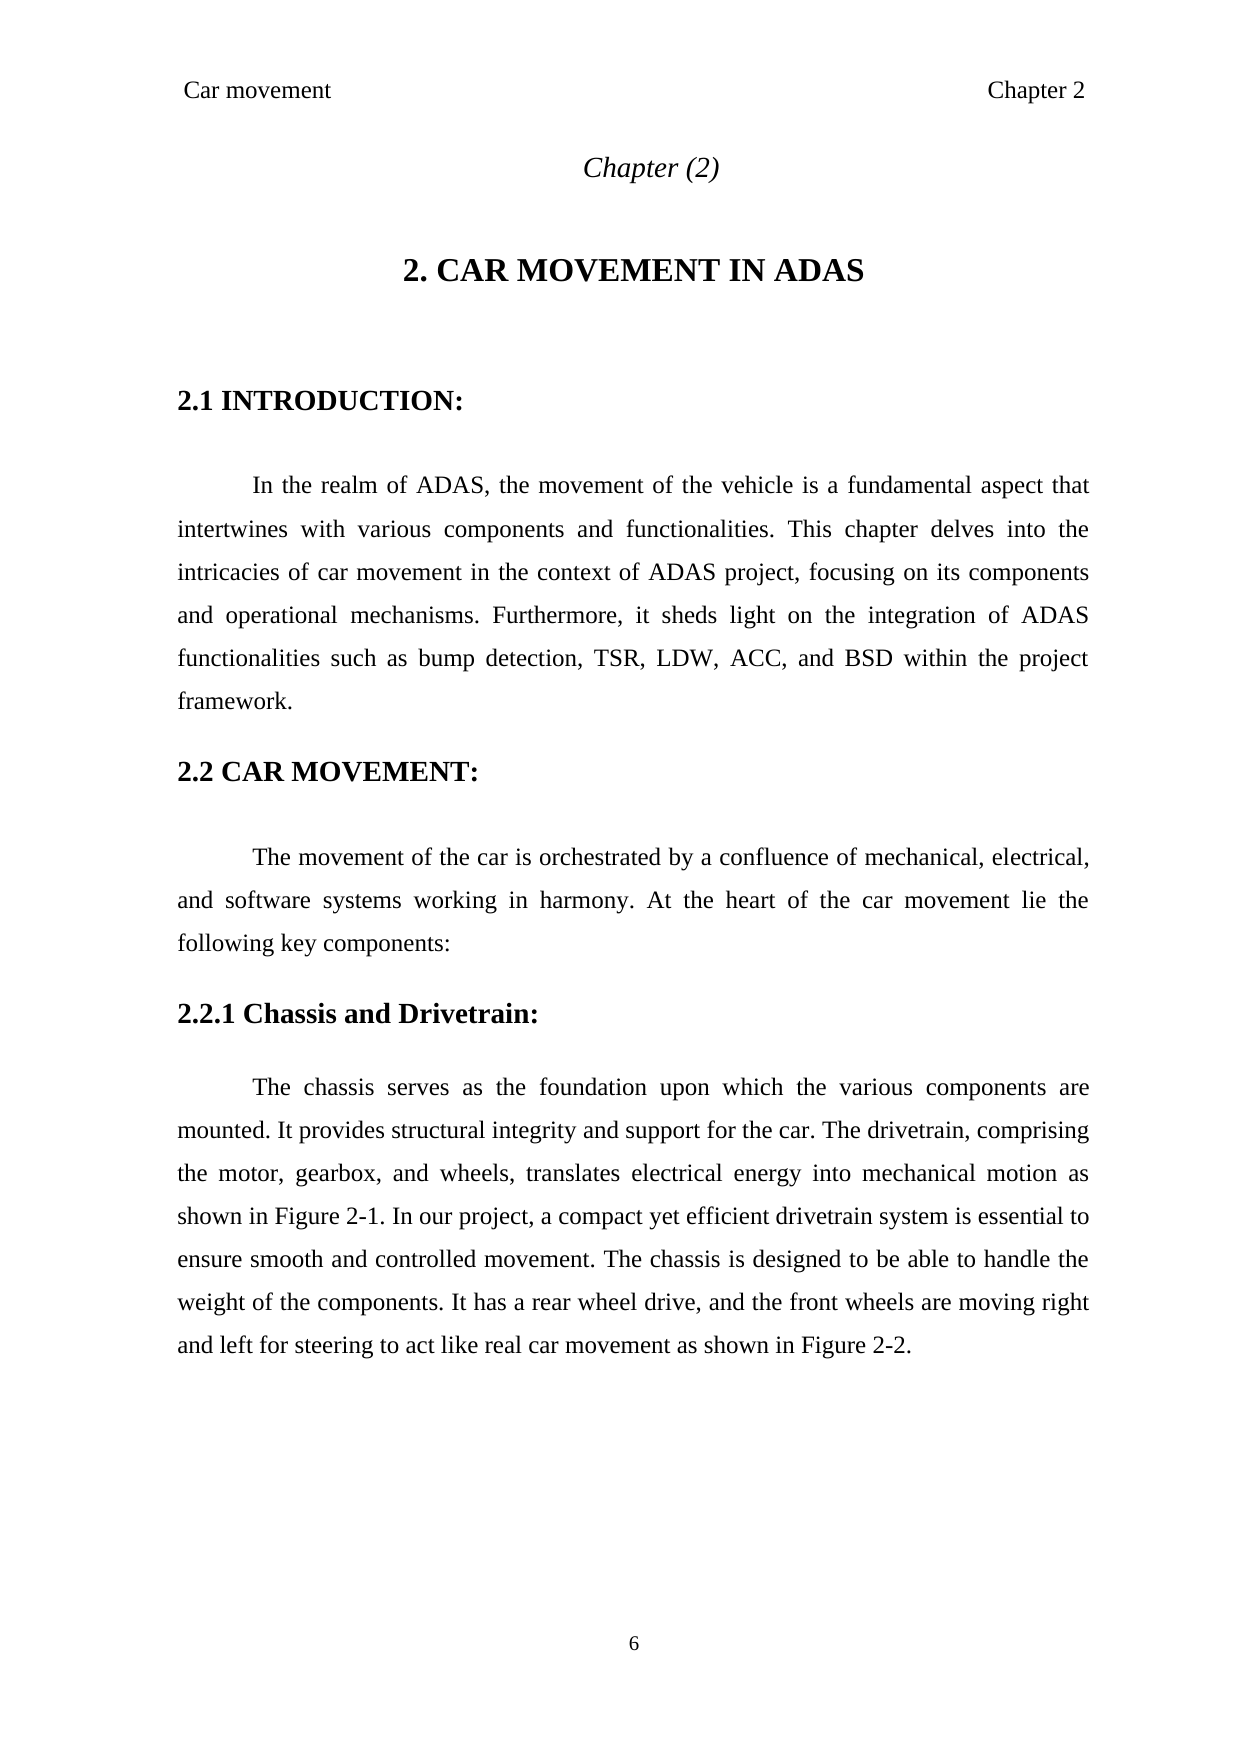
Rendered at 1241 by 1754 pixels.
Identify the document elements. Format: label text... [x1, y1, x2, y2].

subtitle 2.2 Car Movement: [177, 754, 1090, 788]
text Chapter (2) [177, 150, 1090, 183]
text In the realm of ADAS, the movement of the vehicle is a fundamental aspect that intertwines with various components and functionalities. This chapter delves into the intricacies of car movement in the context of ADAS project, focusing on its components and operational mechanisms. Furthermore, it sheds light on the integration of ADAS functionalities such as bump detection, TSR, LDW, ACC, and BSD within the project framework. [177, 471, 1090, 715]
subtitle 2.2.1 Chassis and Drivetrain: [177, 997, 1015, 1030]
text The chassis serves as the foundation upon which the various components are mounted. It provides structural integrity and support for the car. The drivetrain, comprising the motor, gearbox, and wheels, translates electrical energy into mechanical motion as shown in Figure 2-1. In our project, a compact yet efficient drivetrain system is essential to ensure smooth and controlled movement. The chassis is designed to be able to handle the weight of the components. It has a rear wheel drive, and the front wheels are moving right and left for steering to act like real car movement as shown in Figure 2-2. [177, 1072, 1090, 1359]
subtitle 2.1 Introduction: [177, 383, 1090, 416]
subtitle 2. Car movement in ADAS [177, 250, 1090, 289]
text The movement of the car is orchestrated by a confluence of mechanical, electrical, and software systems working in harmony. At the heart of the car movement lie the following key components: [177, 842, 1090, 957]
